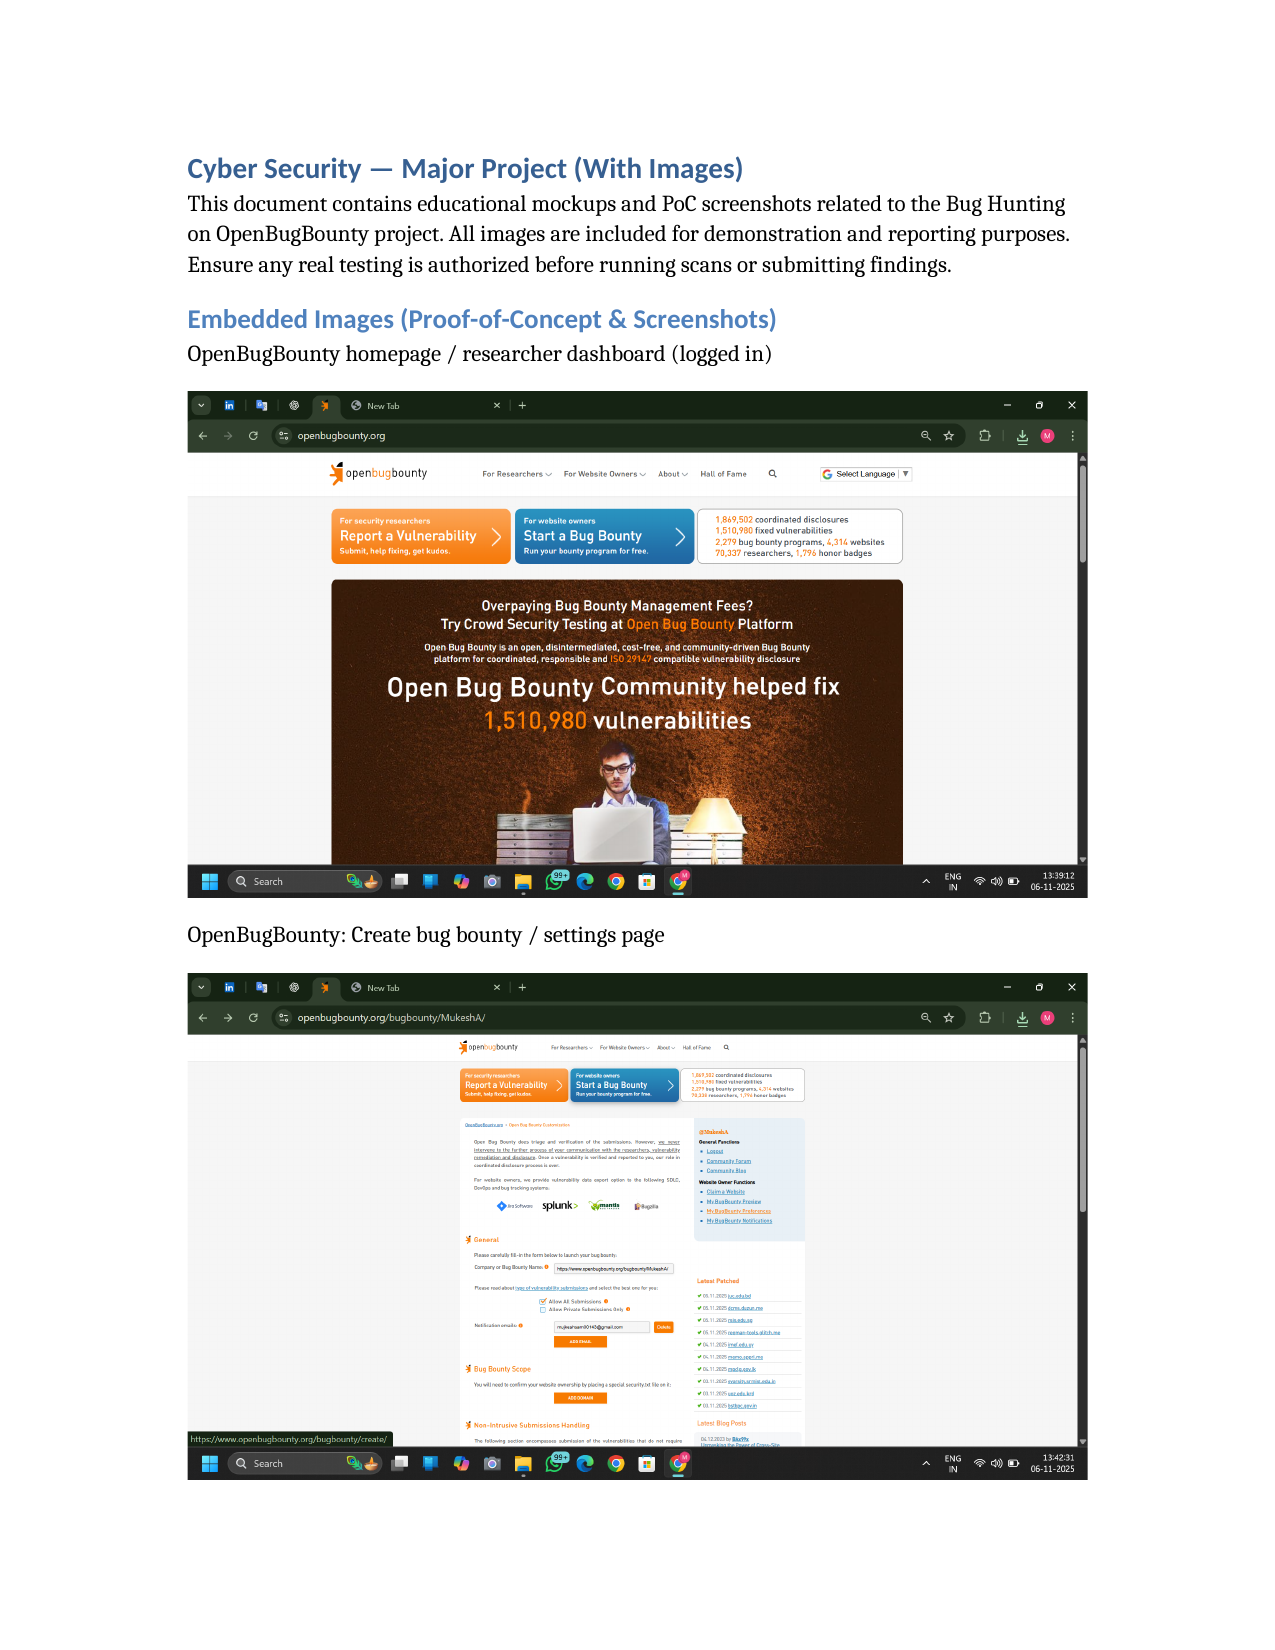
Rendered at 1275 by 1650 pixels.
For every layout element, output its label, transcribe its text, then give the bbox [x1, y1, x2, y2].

subtitle Cyber Security — Major Project (With Images) [187, 150, 1087, 186]
picture [187, 973, 1088, 1480]
picture [187, 391, 1088, 898]
subtitle Embedded Images (Proof-of-Concept & Screenshots) [187, 302, 1087, 335]
text This document contains educational mockups and PoC screenshots related to the Bug Hunting on OpenBugBounty project. All images are included for demonstration and reporting purposes. Ensure any real testing is authorized before running scans or submitting findings. [187, 191, 1087, 278]
text OpenBugBounty homepage / researcher dashboard (logged in) [187, 340, 1087, 367]
text OpenBugBounty: Create bug bounty / settings page [187, 922, 1087, 949]
